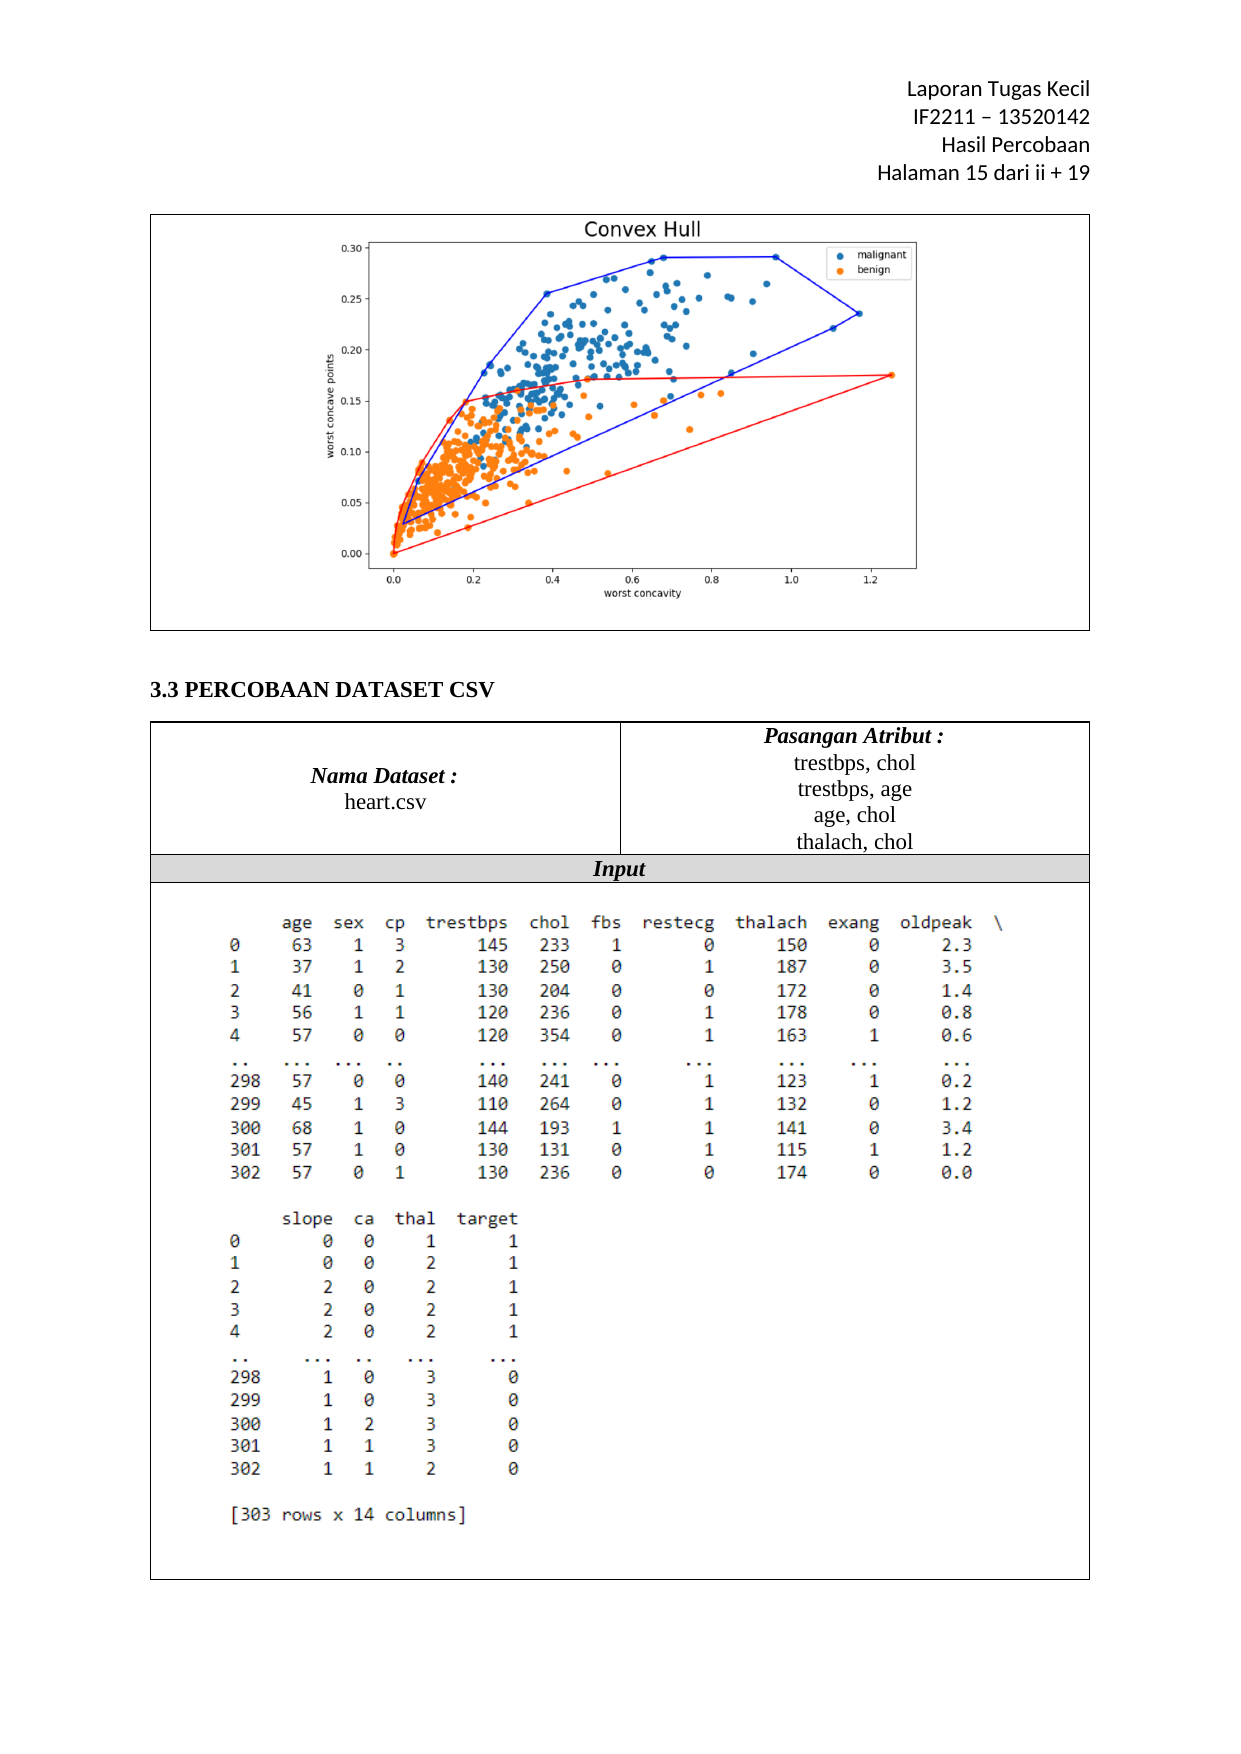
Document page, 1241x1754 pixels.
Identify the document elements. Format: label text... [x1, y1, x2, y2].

table_cell [151, 883, 1089, 1579]
picture [219, 908, 1021, 1527]
text 3.3 PERCOBAAN DATASET CSV [150, 676, 1090, 703]
table_header Pasangan Atribut : trestbps, chol trestbps, age age, chol thalach, chol [621, 723, 1089, 854]
picture [314, 215, 926, 604]
table_header Nama Dataset : heart.csv [151, 723, 620, 854]
table_cell [151, 215, 1089, 630]
table_cell Input [151, 855, 1089, 882]
